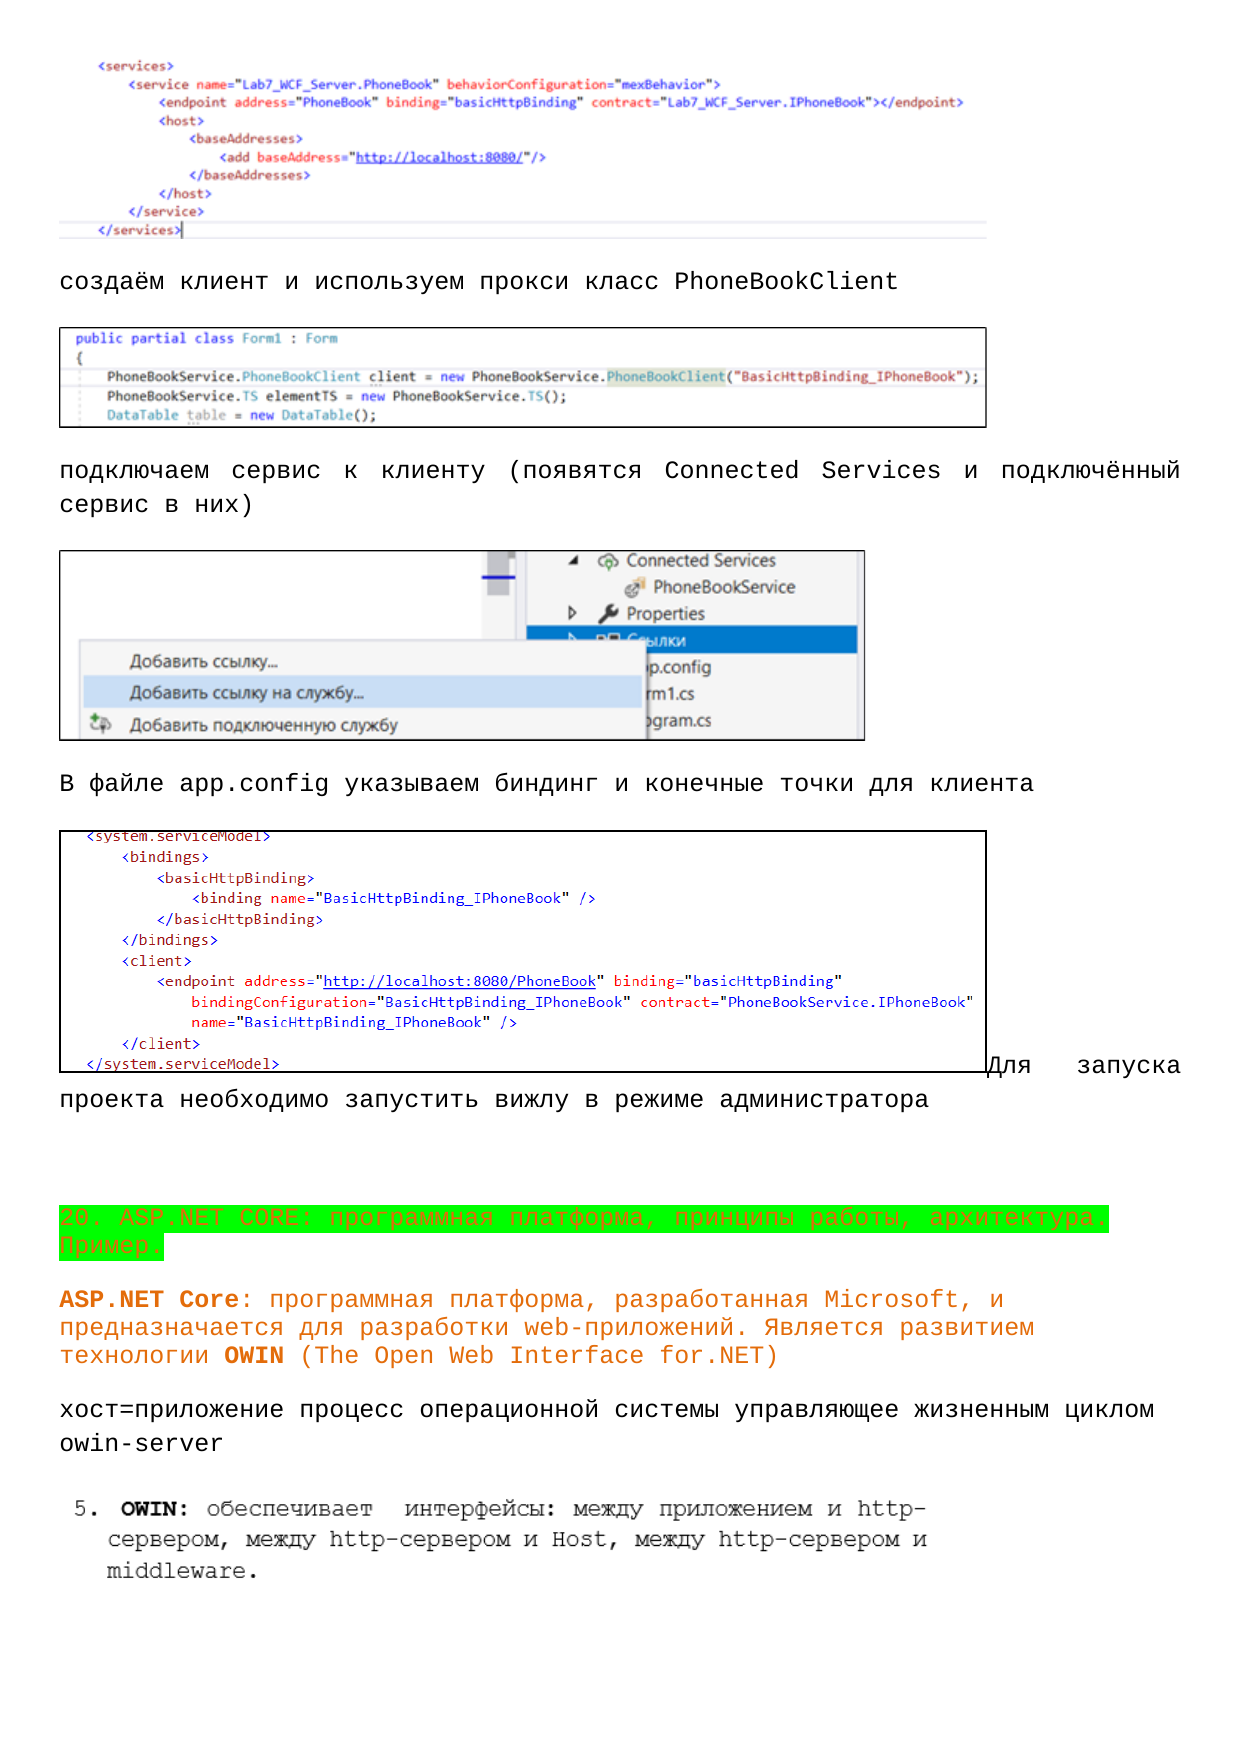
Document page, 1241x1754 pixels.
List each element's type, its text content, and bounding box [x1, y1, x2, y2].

subtitle ASP.NET Core: программная платформа, разработанная Microsoft, и предназначается для разработки web-приложений. Является развитием технологии OWIN (The Open Web Interface for.NET) [59, 1286, 1181, 1371]
picture [61, 832, 985, 1071]
text подключаем сервис к клиенту (появятся Connected Services и подключённый сервис в них) [59, 457, 1181, 519]
picture [59, 1485, 987, 1592]
text В файле app.config указываем биндинг и конечные точки для клиента [59, 771, 1181, 799]
picture [59, 327, 987, 428]
subtitle 20. ASP.NET CORE: программная платформа, принципы работы, архитектура. Пример. [59, 1204, 1181, 1261]
text создаём клиент и используем прокси класс PhoneBookClient [59, 268, 1181, 297]
picture [59, 550, 866, 741]
text хост=приложение процесс операционной системы управляющее жизненным циклом owin-server [59, 1396, 1181, 1458]
picture [59, 59, 987, 239]
